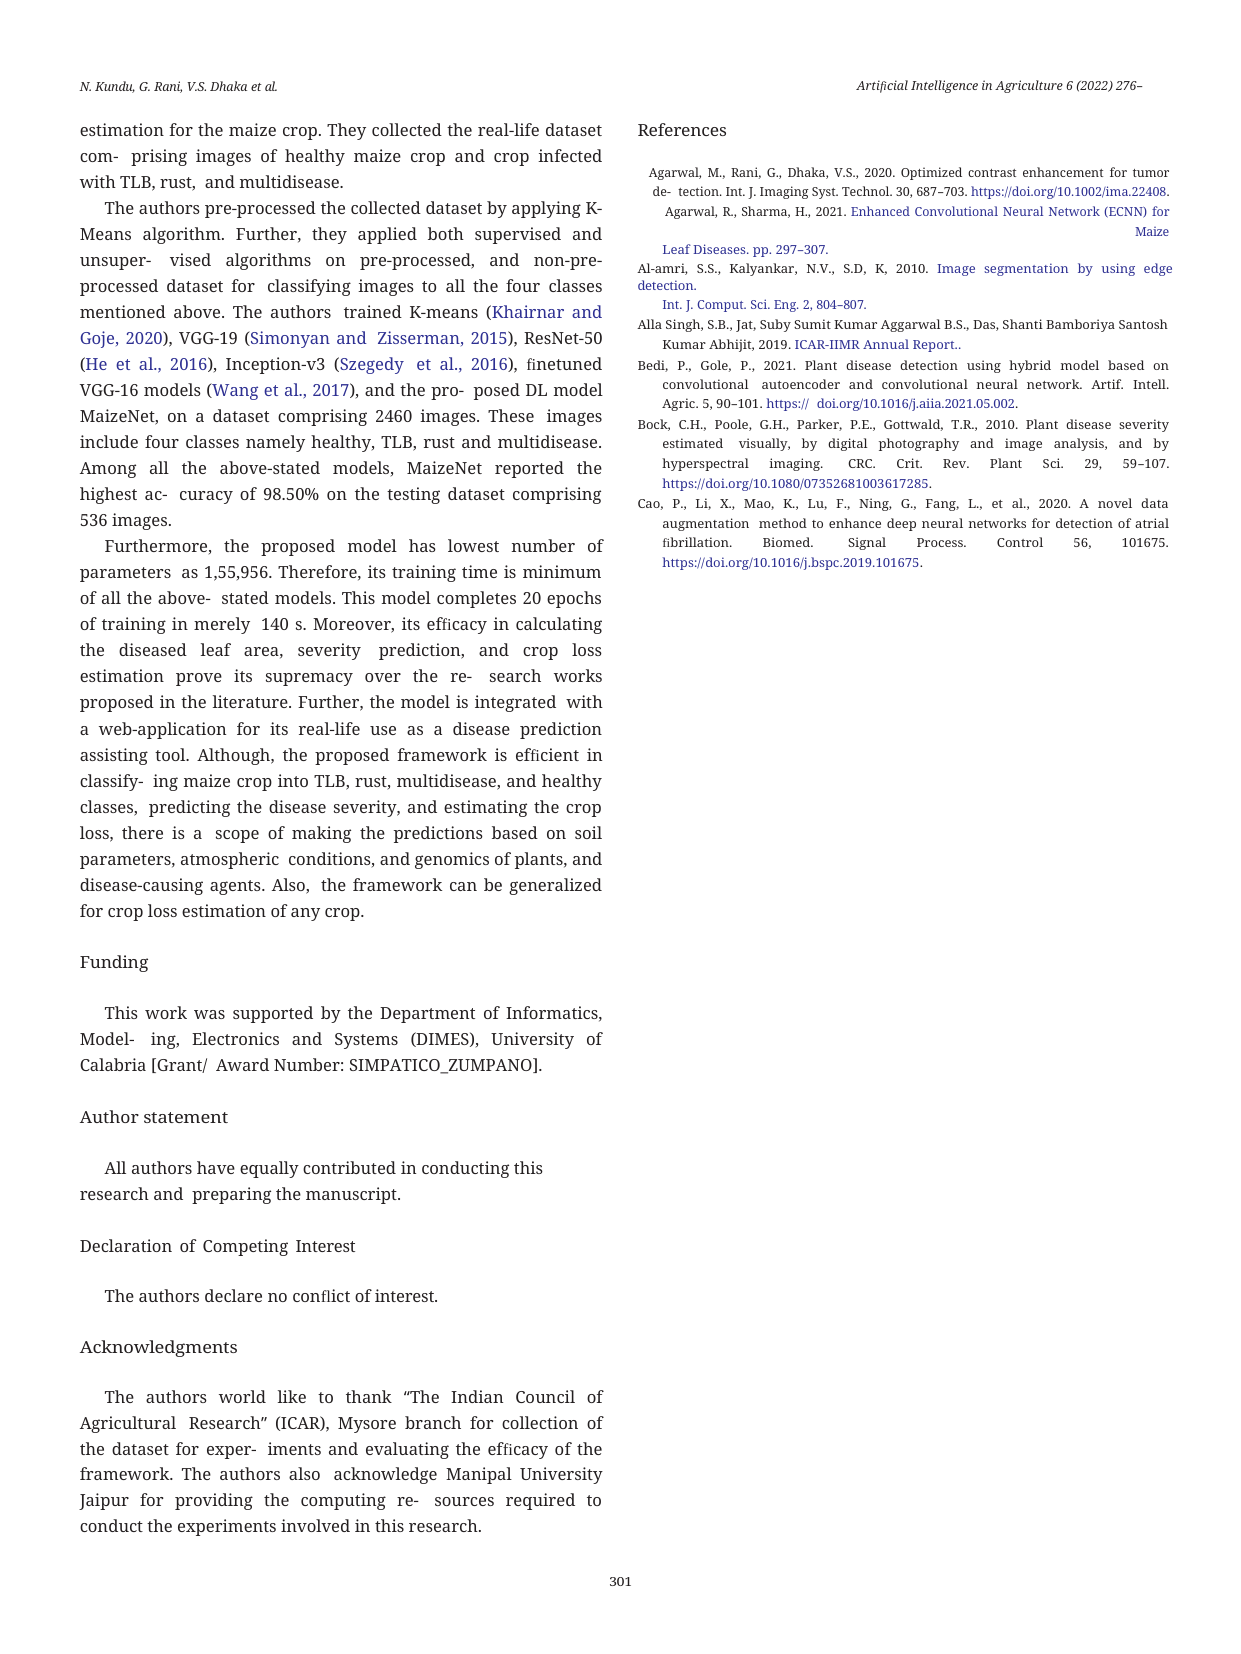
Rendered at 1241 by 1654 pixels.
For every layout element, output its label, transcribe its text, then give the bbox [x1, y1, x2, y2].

text References [637, 118, 1173, 141]
text Agarwal, M., Rani, G., Dhaka, V.S., 2020. Optimized contrast enhancement for tumor de- tection. Int. J. Imaging Syst. Technol. 30, 687–703. https://doi.org/10.1002/ima.22408. Agarwal, R., Sharma, H., 2021. Enhanced Convolutional Neural Network (ECNN) for Maize [626, 164, 1169, 240]
text Leaf Diseases. pp. 297–307. [662, 243, 1173, 257]
text This work was supported by the Department of Informatics, Model- ing, Electronics and Systems (DIMES), University of Calabria [Grant/ Award Number: SIMPATICO_ZUMPANO]. [79, 1002, 602, 1076]
text Acknowledgments [79, 1336, 607, 1359]
text The authors declare no conflict of interest. [104, 1285, 607, 1308]
text The authors pre-processed the collected dataset by applying K- Means algorithm. Further, they applied both supervised and unsuper- vised algorithms on pre-processed, and non-pre-processed dataset for classifying images to all the four classes mentioned above. The authors trained K-means (Khairnar and Goje, 2020), VGG-19 (Simonyan and Zisserman, 2015), ResNet-50 (He et al., 2016), Inception-v3 (Szegedy et al., 2016), finetuned VGG-16 models (Wang et al., 2017), and the pro- posed DL model MaizeNet, on a dataset comprising 2460 images. These images include four classes namely healthy, TLB, rust and multidisease. Among all the above-stated models, MaizeNet reported the highest ac- curacy of 98.50% on the testing dataset comprising 536 images. [79, 196, 603, 531]
text Funding [79, 950, 607, 973]
text Bock, C.H., Poole, G.H., Parker, P.E., Gottwald, T.R., 2010. Plant disease severity estimated visually, by digital photography and image analysis, and by hyperspectral imaging. CRC. Crit. Rev. Plant Sci. 29, 59–107. https://doi.org/10.1080/07352681003617285. [637, 416, 1169, 492]
text Declaration of Competing Interest [79, 1234, 607, 1257]
text Bedi, P., Gole, P., 2021. Plant disease detection using hybrid model based on convolutional autoencoder and convolutional neural network. Artif. Intell. Agric. 5, 90–101. https:// doi.org/10.1016/j.aiia.2021.05.002. [637, 357, 1169, 412]
text Author statement [79, 1105, 607, 1128]
text estimation for the maize crop. They collected the real-life dataset com- prising images of healthy maize crop and crop infected with TLB, rust, and multidisease. [79, 118, 603, 193]
text Cao, P., Li, X., Mao, K., Lu, F., Ning, G., Fang, L., et al., 2020. A novel data augmentation method to enhance deep neural networks for detection of atrial fibrillation. Biomed. Signal Process. Control 56, 101675. https://doi.org/10.1016/j.bspc.2019.101675. [637, 495, 1169, 571]
text Al-amri, S.S., Kalyankar, N.V., S.D, K, 2010. Image segmentation by using edge detection. [637, 260, 1173, 294]
text Alla Singh, S.B., Jat, Suby Sumit Kumar Aggarwal B.S., Das, Shanti Bamboriya Santosh Kumar Abhijit, 2019. ICAR-IIMR Annual Report.. [637, 316, 1169, 353]
text The authors world like to thank “The Indian Council of Agricultural Research” (ICAR), Mysore branch for collection of the dataset for exper- iments and evaluating the efficacy of the framework. The authors also acknowledge Manipal University Jaipur for providing the computing re- sources required to conduct the experiments involved in this research. [79, 1386, 603, 1537]
text Int. J. Comput. Sci. Eng. 2, 804–807. [662, 296, 1173, 313]
text All authors have equally contributed in conducting this research and preparing the manuscript. [79, 1156, 607, 1205]
text Furthermore, the proposed model has lowest number of parameters as 1,55,956. Therefore, its training time is minimum of all the above- stated models. This model completes 20 epochs of training in merely 140 s. Moreover, its efficacy in calculating the diseased leaf area, severity prediction, and crop loss estimation prove its supremacy over the re- search works proposed in the literature. Further, the model is integrated with a web-application for its real-life use as a disease prediction assisting tool. Although, the proposed framework is efficient in classify- ing maize crop into TLB, rust, multidisease, and healthy classes, predicting the disease severity, and estimating the crop loss, there is a scope of making the predictions based on soil parameters, atmospheric conditions, and genomics of plants, and disease-causing agents. Also, the framework can be generalized for crop loss estimation of any crop. [79, 535, 603, 922]
